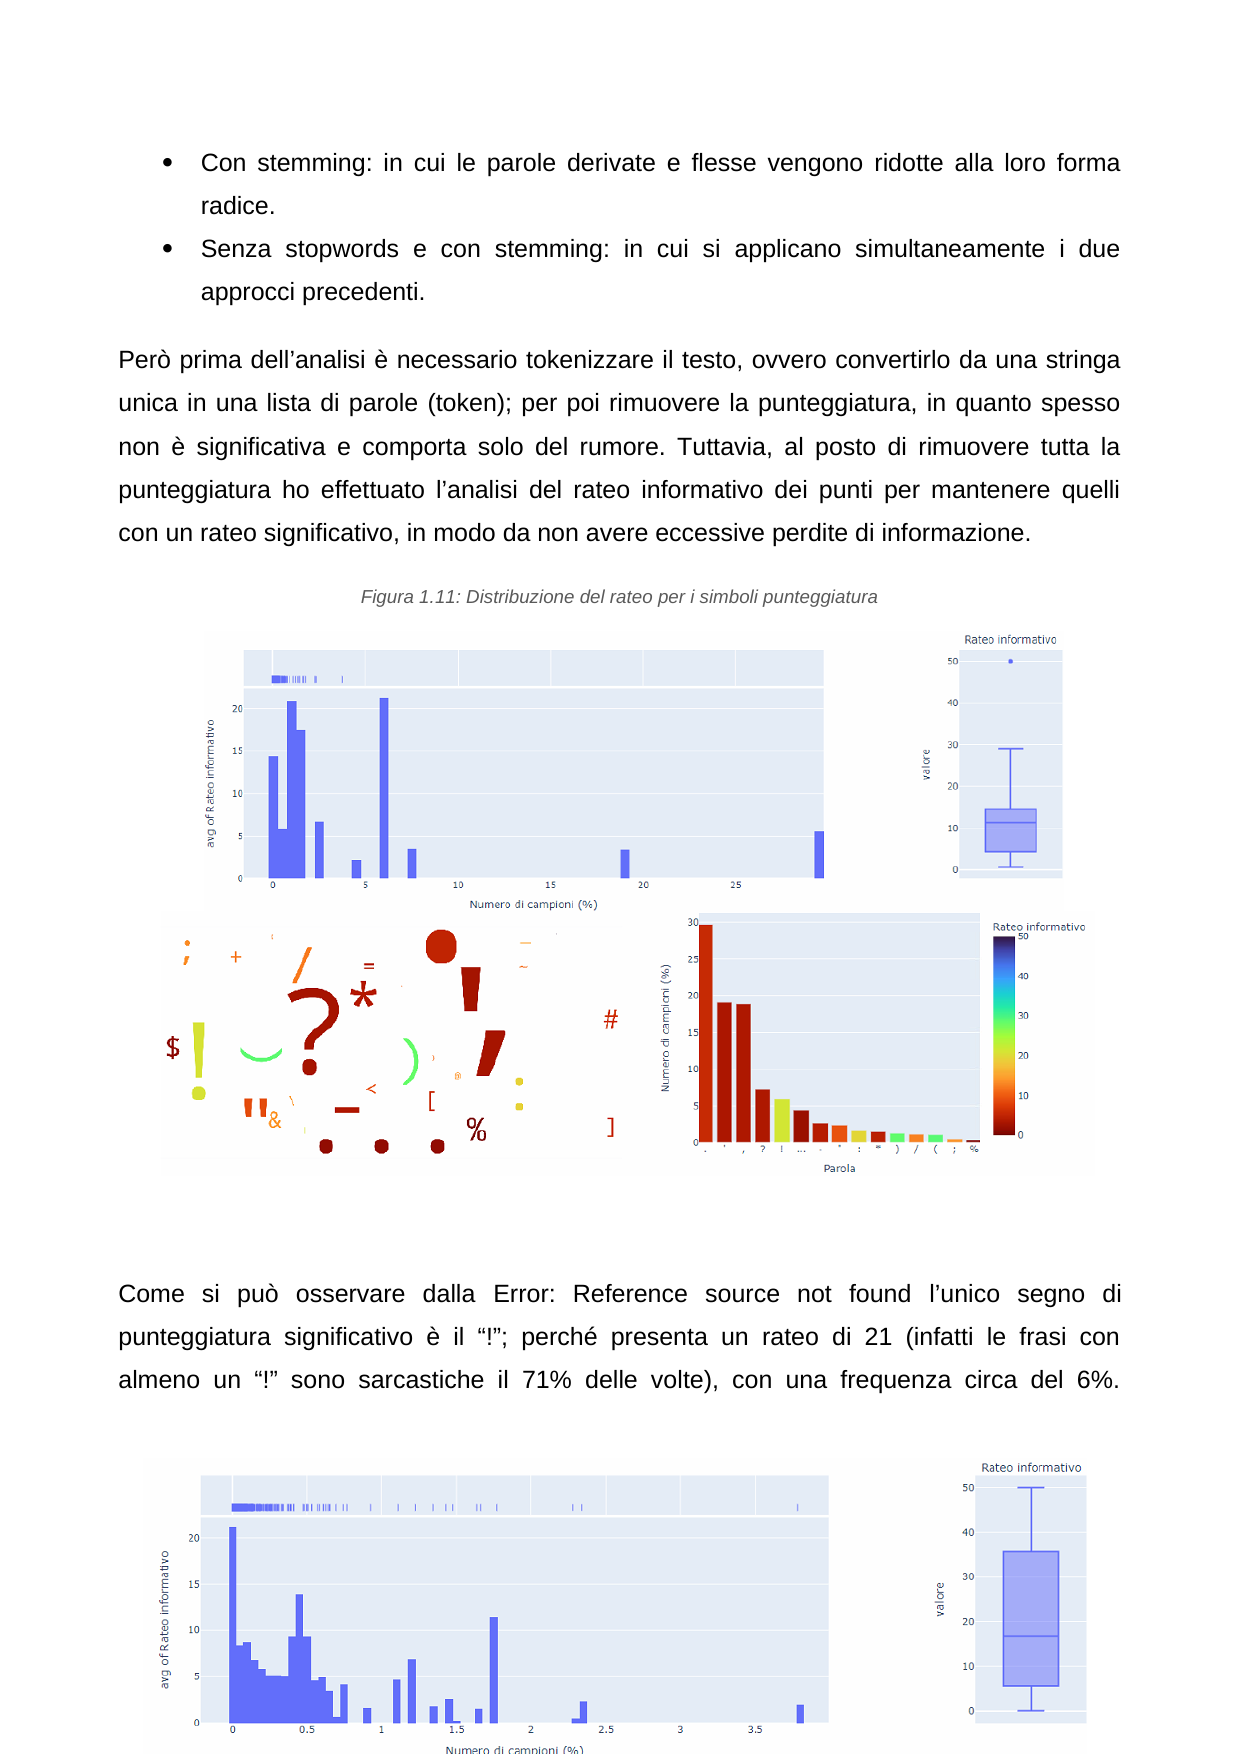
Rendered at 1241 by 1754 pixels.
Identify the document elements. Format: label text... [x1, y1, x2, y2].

list Senza stopwords e con stemming: in cui si applicano simultaneamente i due approcci precedenti. [163, 234, 1122, 306]
picture [142, 1458, 1087, 1754]
picture [160, 631, 1095, 1176]
text Figura 1.11: Distribuzione del rateo per i simboli punteggiatura [118, 586, 1122, 607]
list Con stemming: in cui le parole derivate e flesse vengono ridotte alla loro forma radice. [163, 148, 1122, 219]
text Però prima dell’analisi è necessario tokenizzare il testo, ovvero convertirlo da una stringa unica in una lista di parole (token); per poi rimuovere la punteggiatura, in quanto spesso non è significativa e comporta solo del rumore. Tuttavia, al posto di rimuovere tutta la punteggiatura ho effettuato l’analisi del rateo informativo dei punti per mantenere quelli con un rateo significativo, in modo da non avere eccessive perdite di informazione. [118, 345, 1122, 547]
